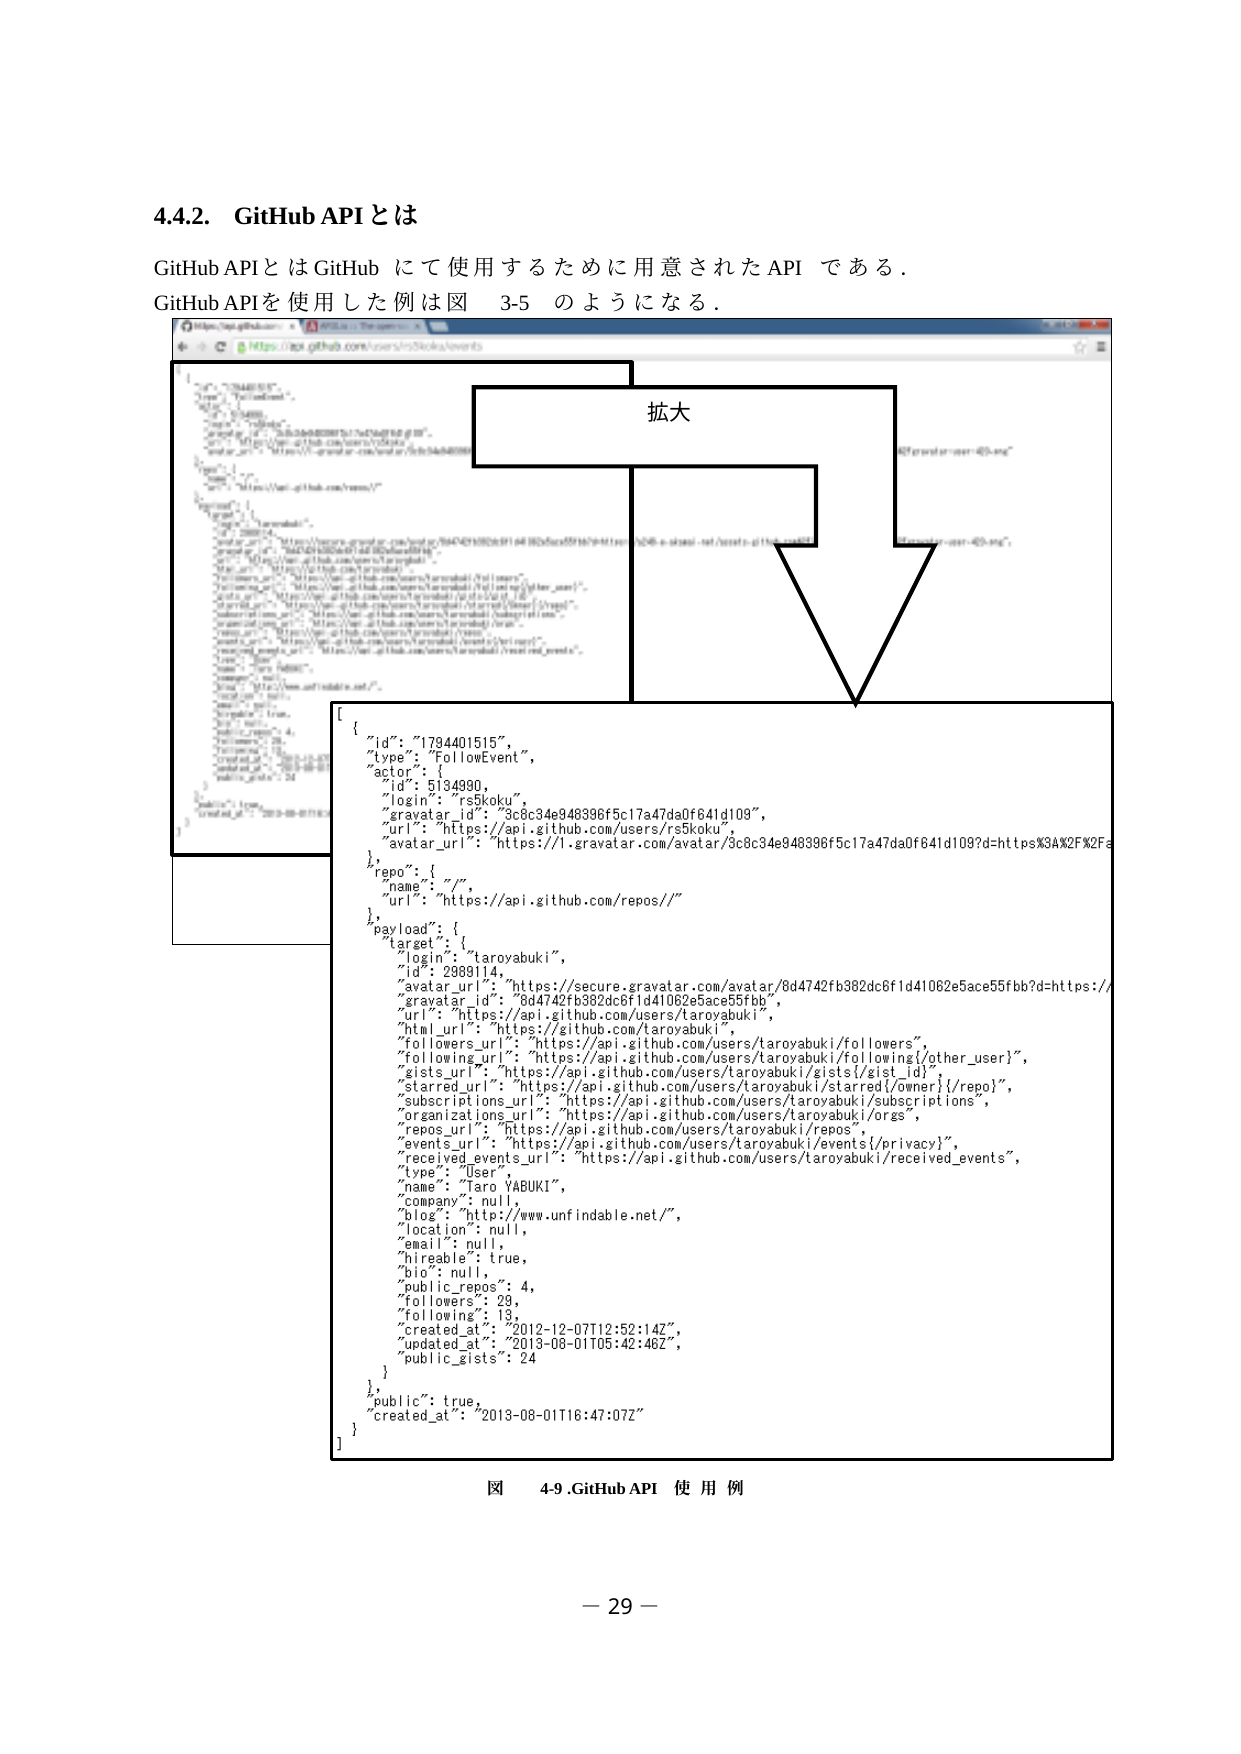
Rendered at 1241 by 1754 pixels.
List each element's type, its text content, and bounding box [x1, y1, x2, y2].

picture [634, 469, 851, 701]
picture [174, 364, 629, 853]
picture [173, 857, 330, 944]
text GitHub APIを使用した例は図 3-5のようになる． [153, 284, 1087, 319]
picture [173, 319, 1111, 701]
picture [333, 704, 1111, 1458]
list GitHub APIとは [153, 179, 1087, 249]
text GitHub APIとはGitHubにて使用するために用意されたAPIである． [153, 249, 1087, 284]
